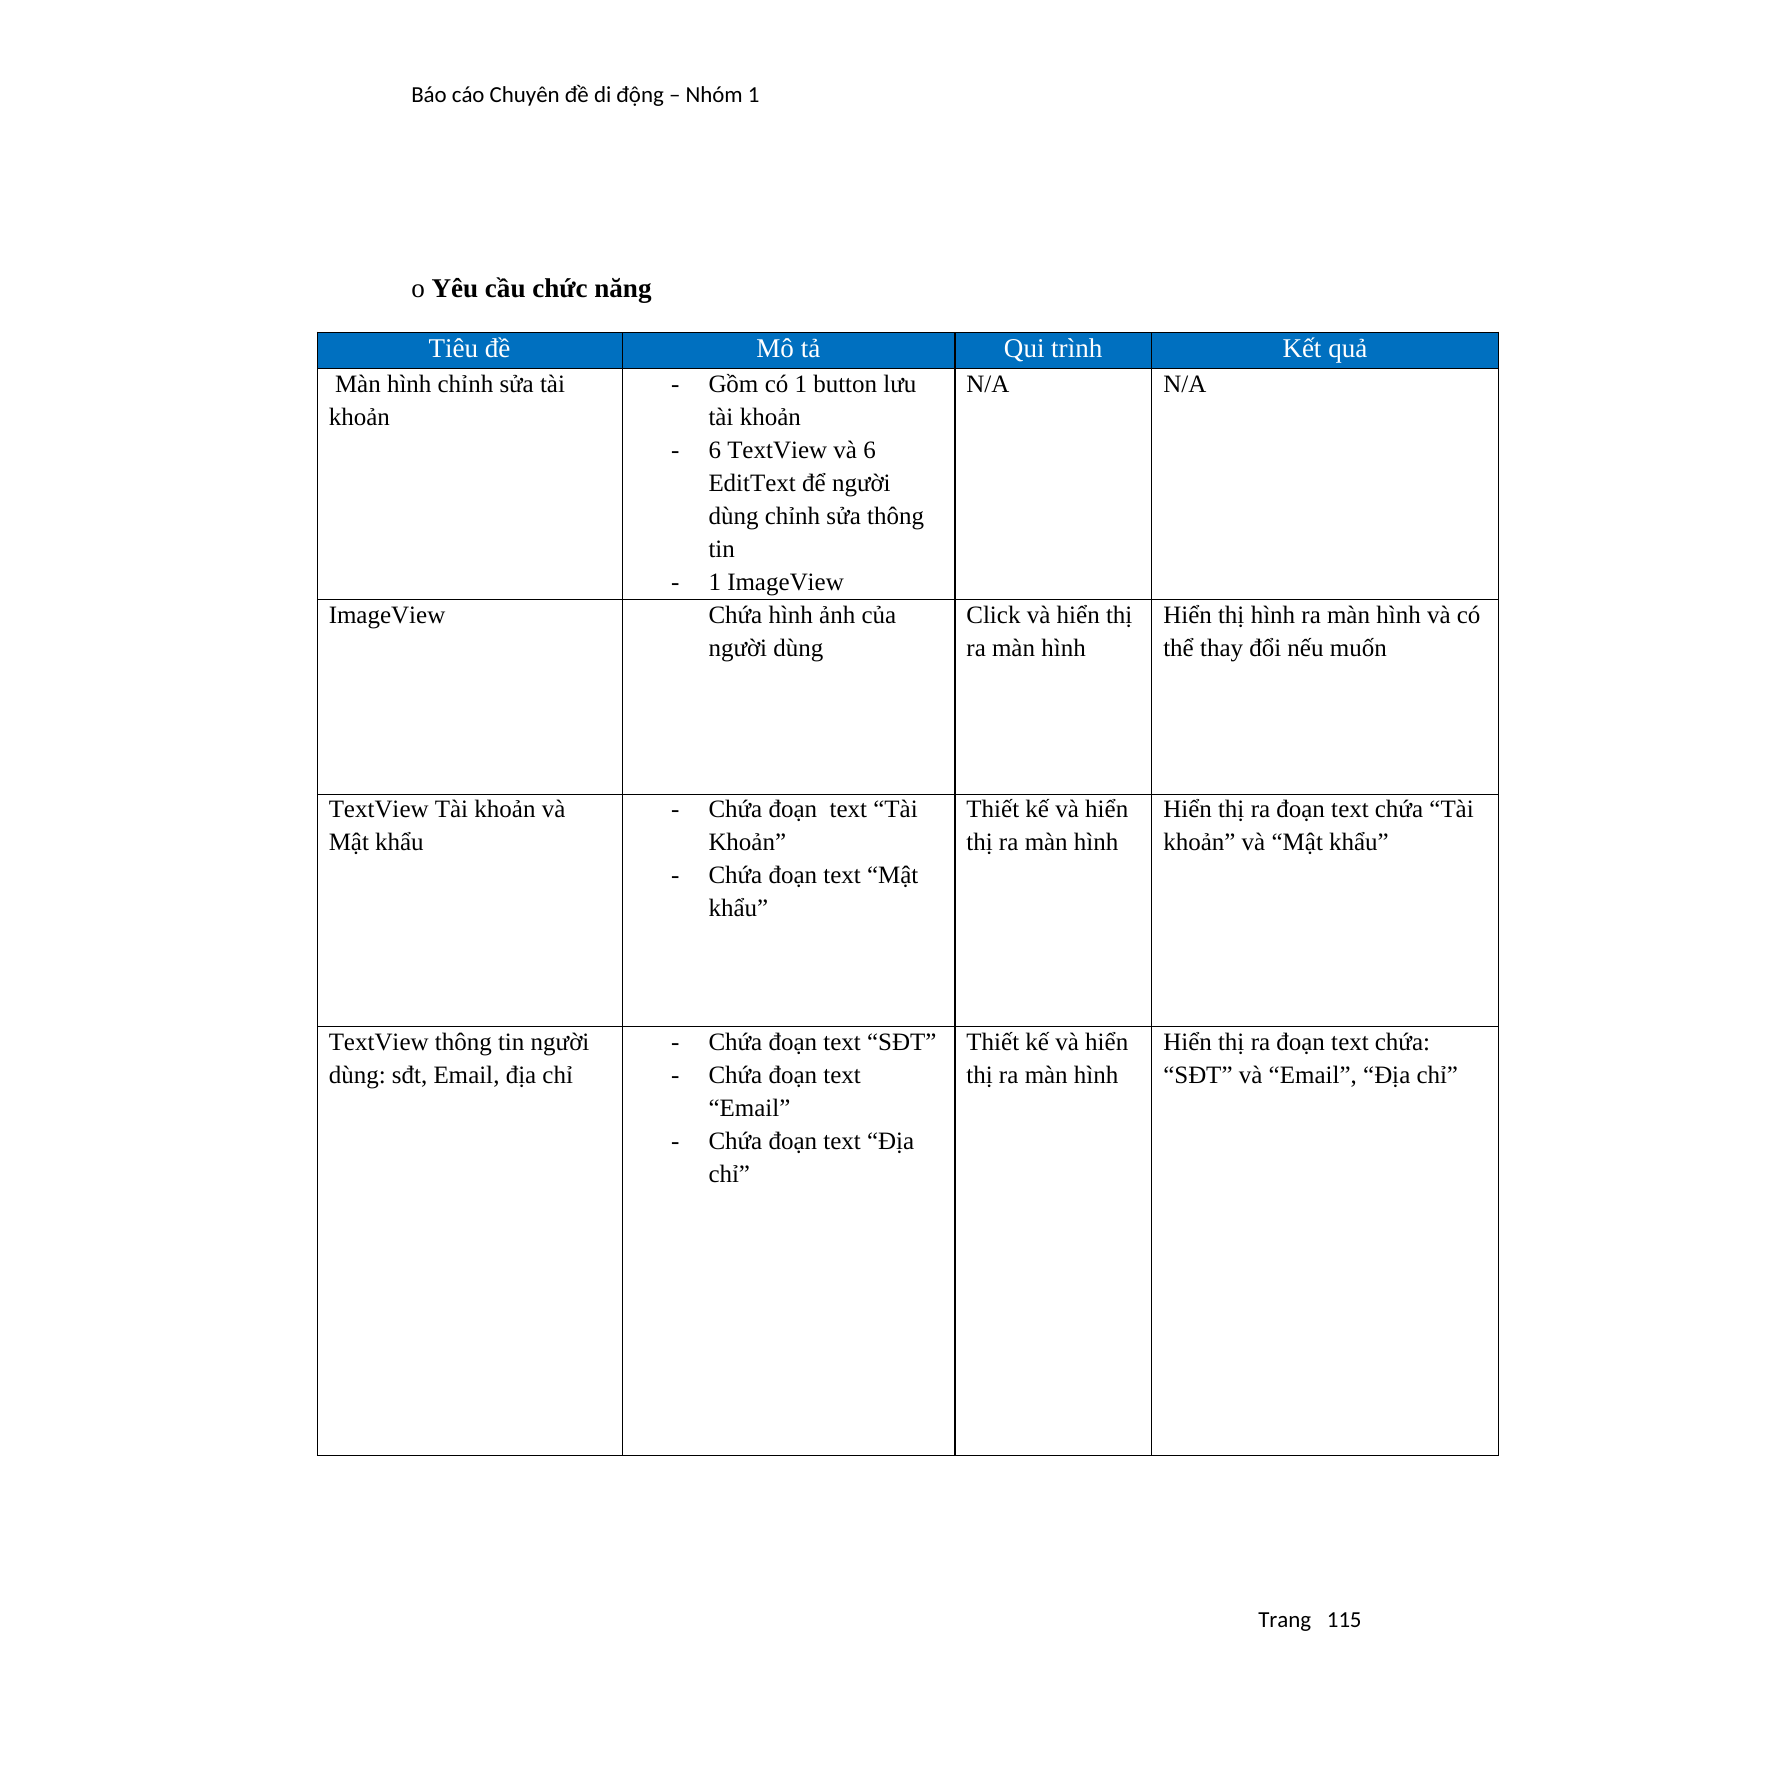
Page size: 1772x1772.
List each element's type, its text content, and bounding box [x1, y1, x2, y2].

table_cell Hiển thị ra đoạn text chứa “Tài khoản” và “Mật khẩu” [1152, 795, 1498, 1026]
table_cell ImageView [318, 600, 622, 793]
table_cell Thiết kế và hiển thị ra màn hình [956, 795, 1151, 1026]
table_header Qui trình [956, 333, 1151, 368]
table_cell N/A [956, 369, 1151, 599]
table_cell Thiết kế và hiển thị ra màn hình [956, 1027, 1151, 1455]
table_cell Gồm có 1 button lưu tài khoản 6 TextView và 6 EditText để người dùng chỉnh sửa thông tin 1 ImageView [623, 369, 954, 599]
table_cell Hiển thị hình ra màn hình và có thể thay đổi nếu muốn [1152, 600, 1498, 793]
table_cell Chứa hình ảnh của người dùng [623, 600, 954, 793]
table_cell Màn hình chỉnh sửa tài khoản [318, 369, 622, 599]
text o Yêu cầu chức năng [411, 272, 1363, 303]
table_cell N/A [1152, 369, 1498, 599]
table_cell TextView thông tin người dùng: sđt, Email, địa chỉ [318, 1027, 622, 1455]
table_cell Chứa đoạn text “SĐT” Chứa đoạn text “Email” Chứa đoạn text “Địa chỉ” [623, 1027, 954, 1455]
table_cell TextView Tài khoản và Mật khẩu [318, 795, 622, 1026]
table_header Kết quả [1152, 333, 1498, 368]
table_header Mô tả [623, 333, 954, 368]
table_cell Chứa đoạn text “Tài Khoản” Chứa đoạn text “Mật khẩu” [623, 795, 954, 1026]
table_cell Click và hiển thị ra màn hình [956, 600, 1151, 793]
table_cell Hiển thị ra đoạn text chứa: “SĐT” và “Email”, “Địa chỉ” [1152, 1027, 1498, 1455]
table_header Tiêu đề [318, 333, 622, 368]
